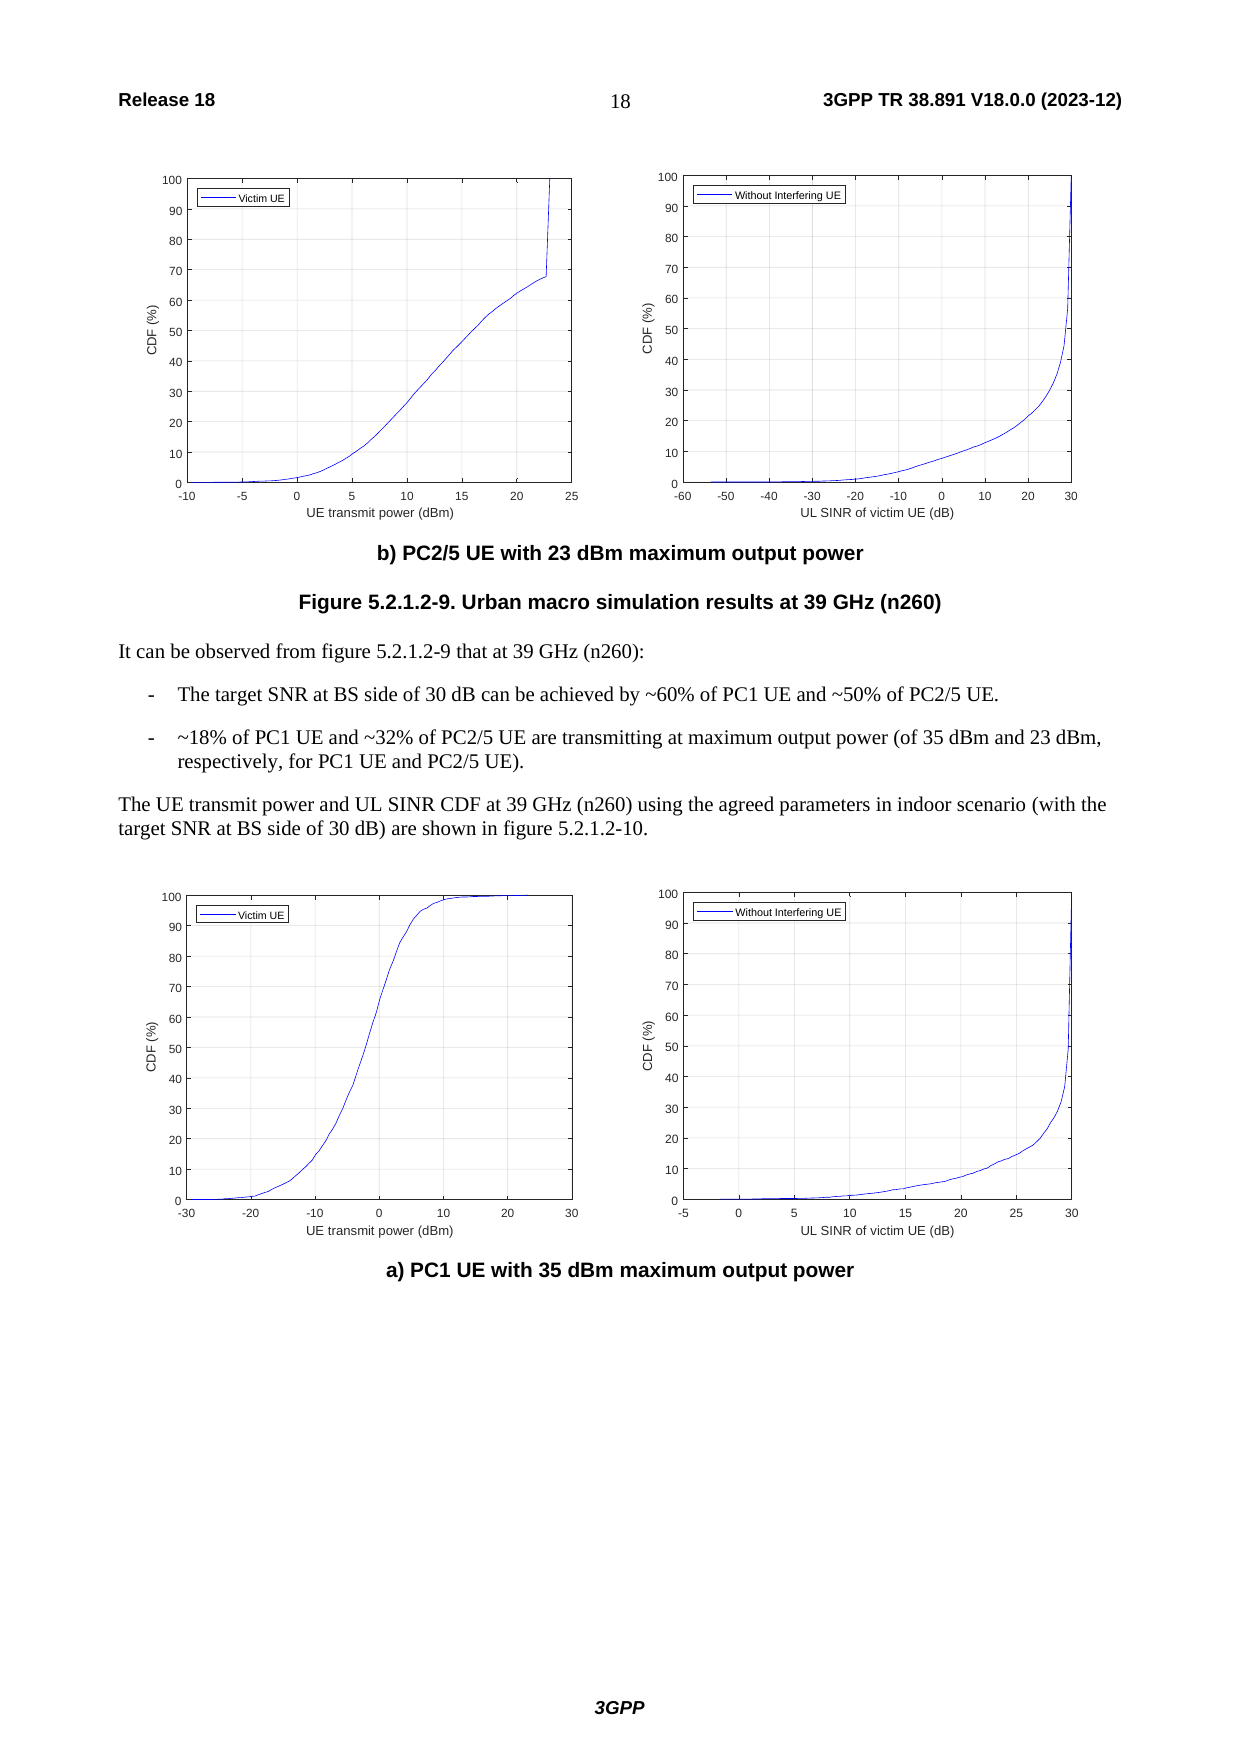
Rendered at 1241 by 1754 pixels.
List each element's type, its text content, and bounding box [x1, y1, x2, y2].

text The UE transmit power and UL SINR CDF at 39 GHz (n260) using the agreed parameters in indoor scenario (with the target SNR at BS side of 30 dB) are shown in figure 5.2.1.2-10. [118, 791, 1122, 839]
text - The target SNR at BS side of 30 dB can be achieved by ~60% of PC1 UE and ~50% of PC2/5 UE. [148, 682, 1122, 706]
text a) PC1 UE with 35 dBm maximum output power [118, 1258, 1122, 1282]
text Figure 5.2.1.2-9. Urban macro simulation results at 39 GHz (n260) [118, 590, 1122, 614]
text - ~18% of PC1 UE and ~32% of PC2/5 UE are transmitting at maximum output power (of 35 dBm and 23 dBm, respectively, for PC1 UE and PC2/5 UE). [148, 724, 1122, 773]
text b) PC2/5 UE with 23 dBm maximum output power [118, 541, 1122, 565]
text It can be observed from figure 5.2.1.2-9 that at 39 GHz (n260): [118, 639, 1122, 663]
